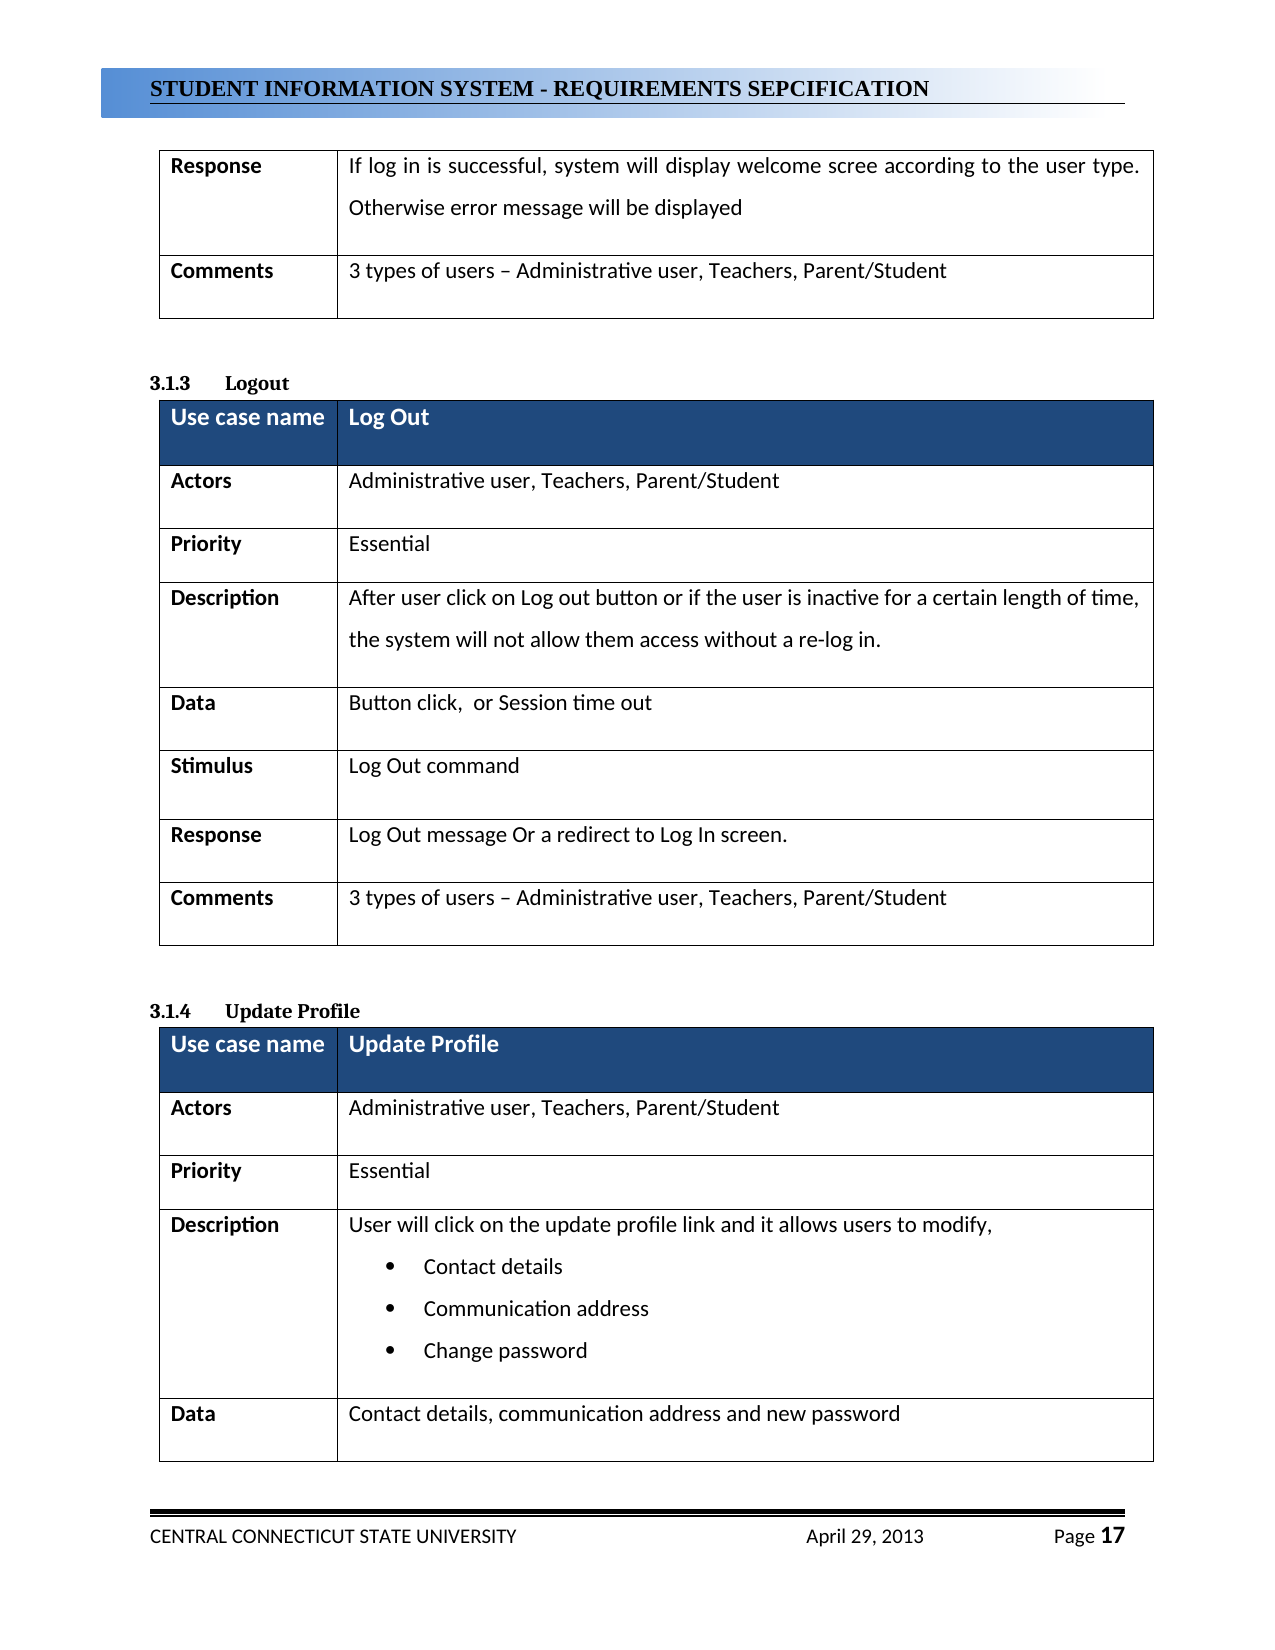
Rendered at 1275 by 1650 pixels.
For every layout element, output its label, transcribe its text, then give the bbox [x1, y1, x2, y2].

table_cell After user click on Log out button or if the user is inactive for a certain length of time, the system will not allow them access without a re-log in. [338, 583, 1153, 687]
table_header Update Profile [338, 1028, 1153, 1092]
table_cell Priority [160, 1156, 337, 1209]
table_cell Actors [160, 1093, 337, 1155]
table_header Use case name [160, 401, 337, 465]
table_cell Response [160, 151, 337, 255]
table_cell Response [160, 820, 337, 882]
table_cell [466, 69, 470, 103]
table_header Log Out [338, 401, 1153, 465]
table_cell 3 types of users – Administrative user, Teachers, Parent/Student [338, 256, 1153, 318]
table_cell Administrative user, Teachers, Parent/Student [338, 1093, 1153, 1155]
table_cell Comments [160, 256, 337, 318]
table_cell If log in is successful, system will display welcome scree according to the user type. Otherwise error message will be displayed [338, 151, 1153, 255]
table_cell Priority [160, 529, 337, 582]
table_cell Contact details, communication address and new password [338, 1399, 1153, 1461]
table_cell Description [160, 1210, 337, 1398]
table_header Use case name [160, 1028, 337, 1092]
table_cell Log Out message Or a redirect to Log In screen. [338, 820, 1153, 882]
table_cell 3 types of users – Administrative user, Teachers, Parent/Student [338, 883, 1153, 945]
subtitle Logout [150, 372, 1125, 396]
table_cell Description [160, 583, 337, 687]
table_cell Essential [338, 529, 1153, 582]
table_cell User will click on the update profile link and it allows users to modify, Contact details Communication address Change password [338, 1210, 1153, 1398]
table_cell Actors [160, 466, 337, 528]
table_cell Log Out command [338, 751, 1153, 819]
subtitle Update Profile [150, 999, 1125, 1023]
table_cell Stimulus [160, 751, 337, 819]
table_cell Essential [338, 1156, 1153, 1209]
table_cell Button click, or Session time out [338, 688, 1153, 750]
table_cell Comments [160, 883, 337, 945]
table_cell Data [160, 688, 337, 750]
table_cell Data [160, 1399, 337, 1461]
table_cell Administrative user, Teachers, Parent/Student [338, 466, 1153, 528]
